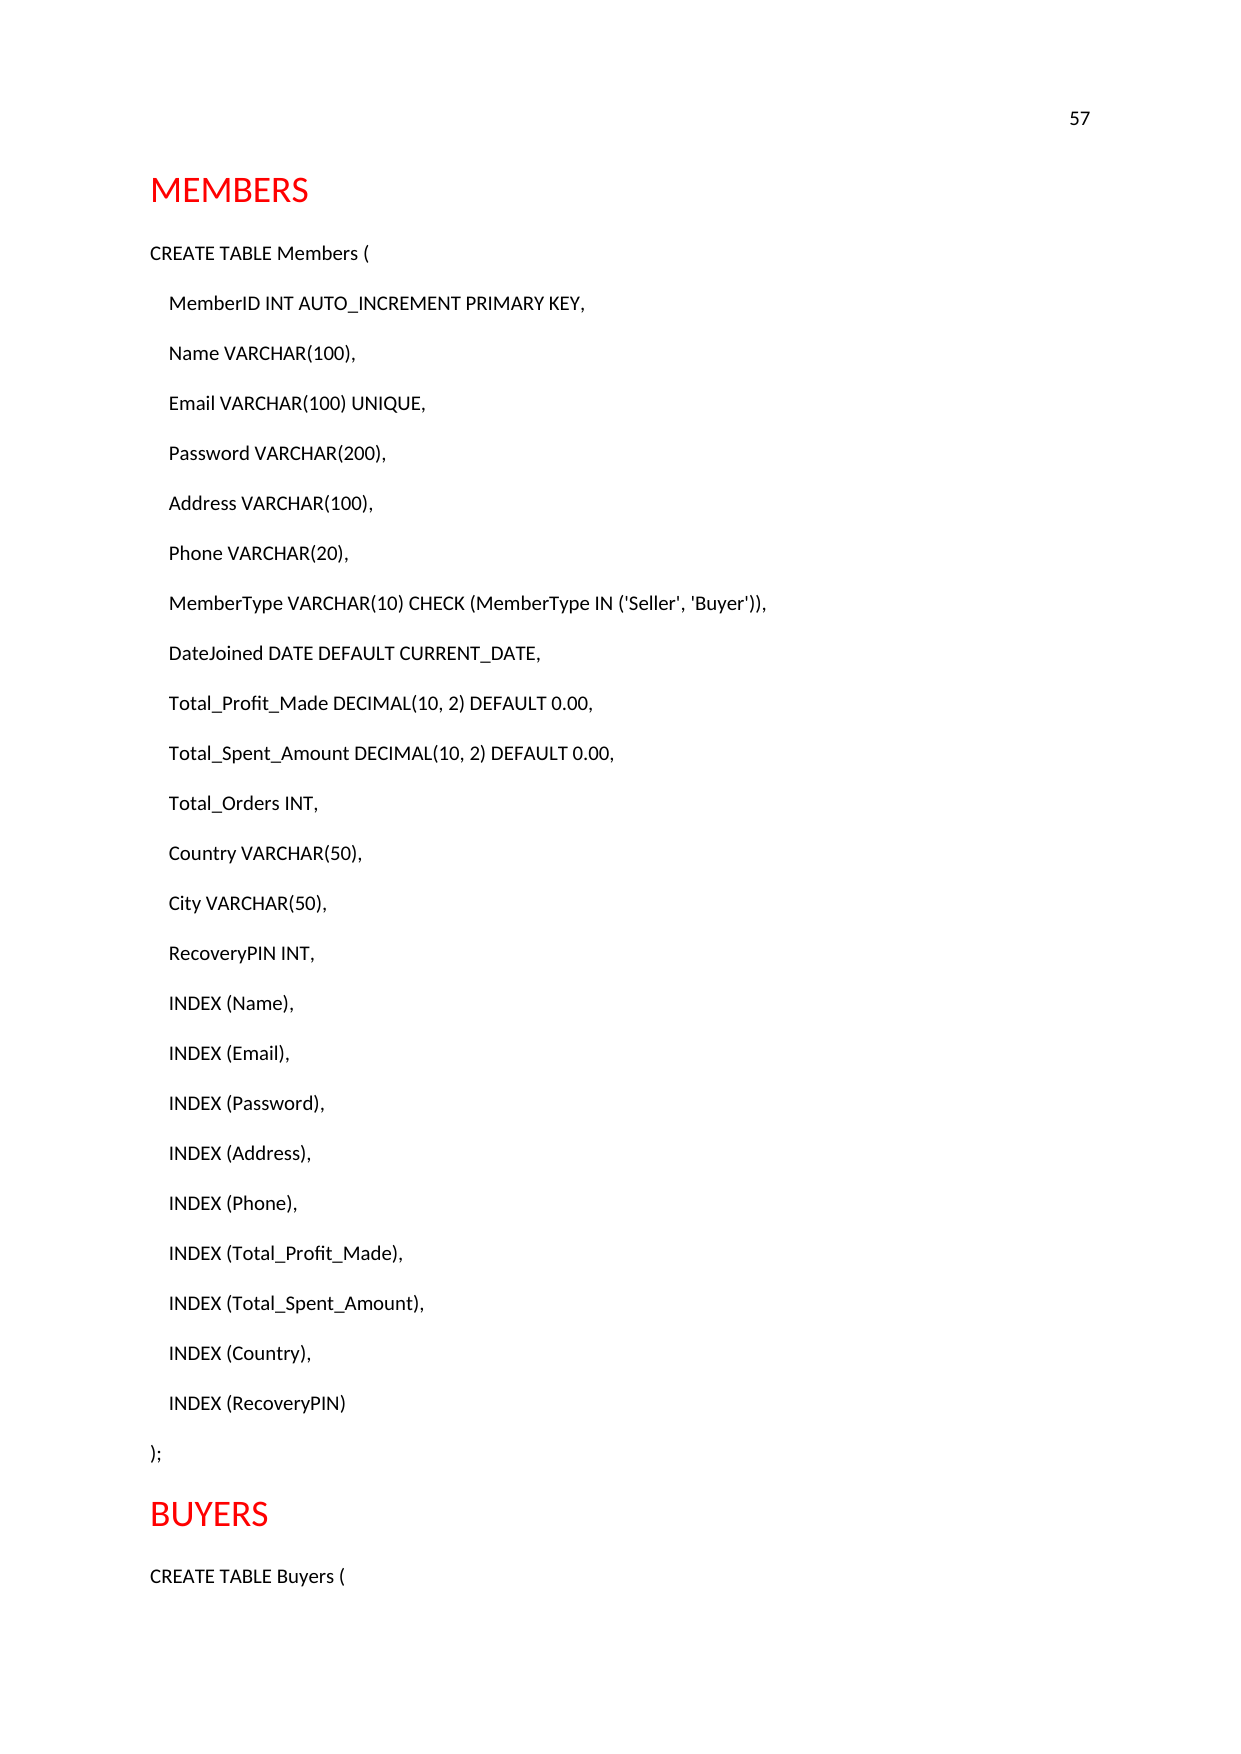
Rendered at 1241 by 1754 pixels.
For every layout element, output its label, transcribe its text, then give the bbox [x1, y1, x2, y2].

text Total_Spent_Amount DECIMAL(10, 2) DEFAULT 0.00, [150, 740, 1090, 765]
text Password VARCHAR(200), [150, 440, 1090, 465]
text Address VARCHAR(100), [150, 490, 1090, 515]
text INDEX (Email), [150, 1040, 1090, 1065]
text INDEX (Name), [150, 990, 1090, 1015]
text City VARCHAR(50), [150, 890, 1090, 915]
text RecoveryPIN INT, [150, 940, 1090, 965]
text BUYERS [150, 1490, 1090, 1536]
text MemberType VARCHAR(10) CHECK (MemberType IN ('Seller', 'Buyer')), [150, 590, 1090, 615]
text Total_Orders INT, [150, 790, 1090, 815]
text MEMBERS [150, 166, 1090, 212]
text INDEX (Password), [150, 1090, 1090, 1115]
text CREATE TABLE Members ( [150, 240, 1090, 265]
text ); [150, 1440, 1090, 1465]
text Email VARCHAR(100) UNIQUE, [150, 390, 1090, 415]
text Country VARCHAR(50), [150, 840, 1090, 865]
text Name VARCHAR(100), [150, 340, 1090, 365]
text DateJoined DATE DEFAULT CURRENT_DATE, [150, 640, 1090, 665]
text MemberID INT AUTO_INCREMENT PRIMARY KEY, [150, 290, 1090, 315]
text INDEX (Country), [150, 1340, 1090, 1365]
text INDEX (RecoveryPIN) [150, 1390, 1090, 1415]
text Phone VARCHAR(20), [150, 540, 1090, 565]
text INDEX (Phone), [150, 1190, 1090, 1215]
text Total_Profit_Made DECIMAL(10, 2) DEFAULT 0.00, [150, 690, 1090, 715]
text CREATE TABLE Buyers ( [150, 1563, 1090, 1589]
text INDEX (Total_Spent_Amount), [150, 1290, 1090, 1315]
text INDEX (Total_Profit_Made), [150, 1240, 1090, 1265]
text INDEX (Address), [150, 1140, 1090, 1165]
